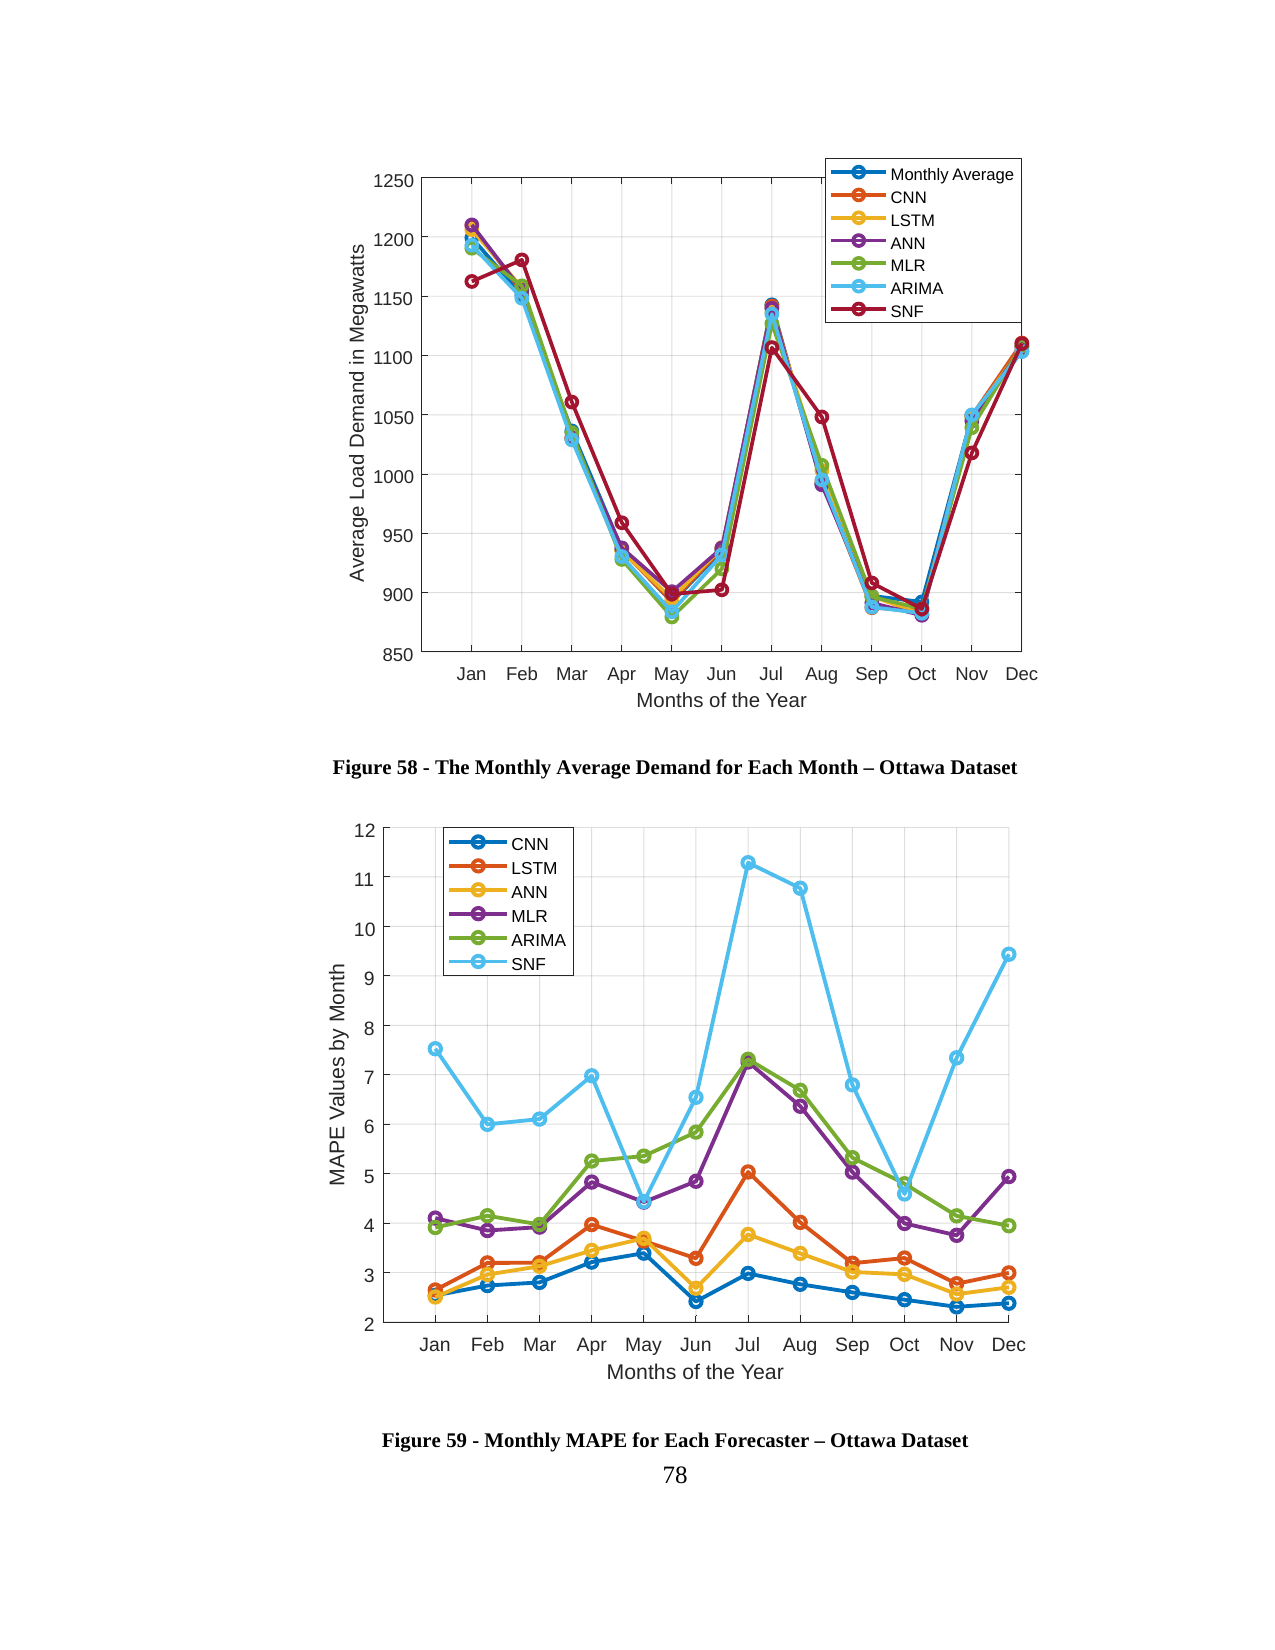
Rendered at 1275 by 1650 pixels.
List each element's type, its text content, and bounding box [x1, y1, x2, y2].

text Figure 58 - The Monthly Average Demand for Each Month – Ottawa Dataset [225, 755, 1125, 779]
text Figure 59 - Monthly MAPE for Each Forecaster – Ottawa Dataset [225, 1428, 1125, 1452]
